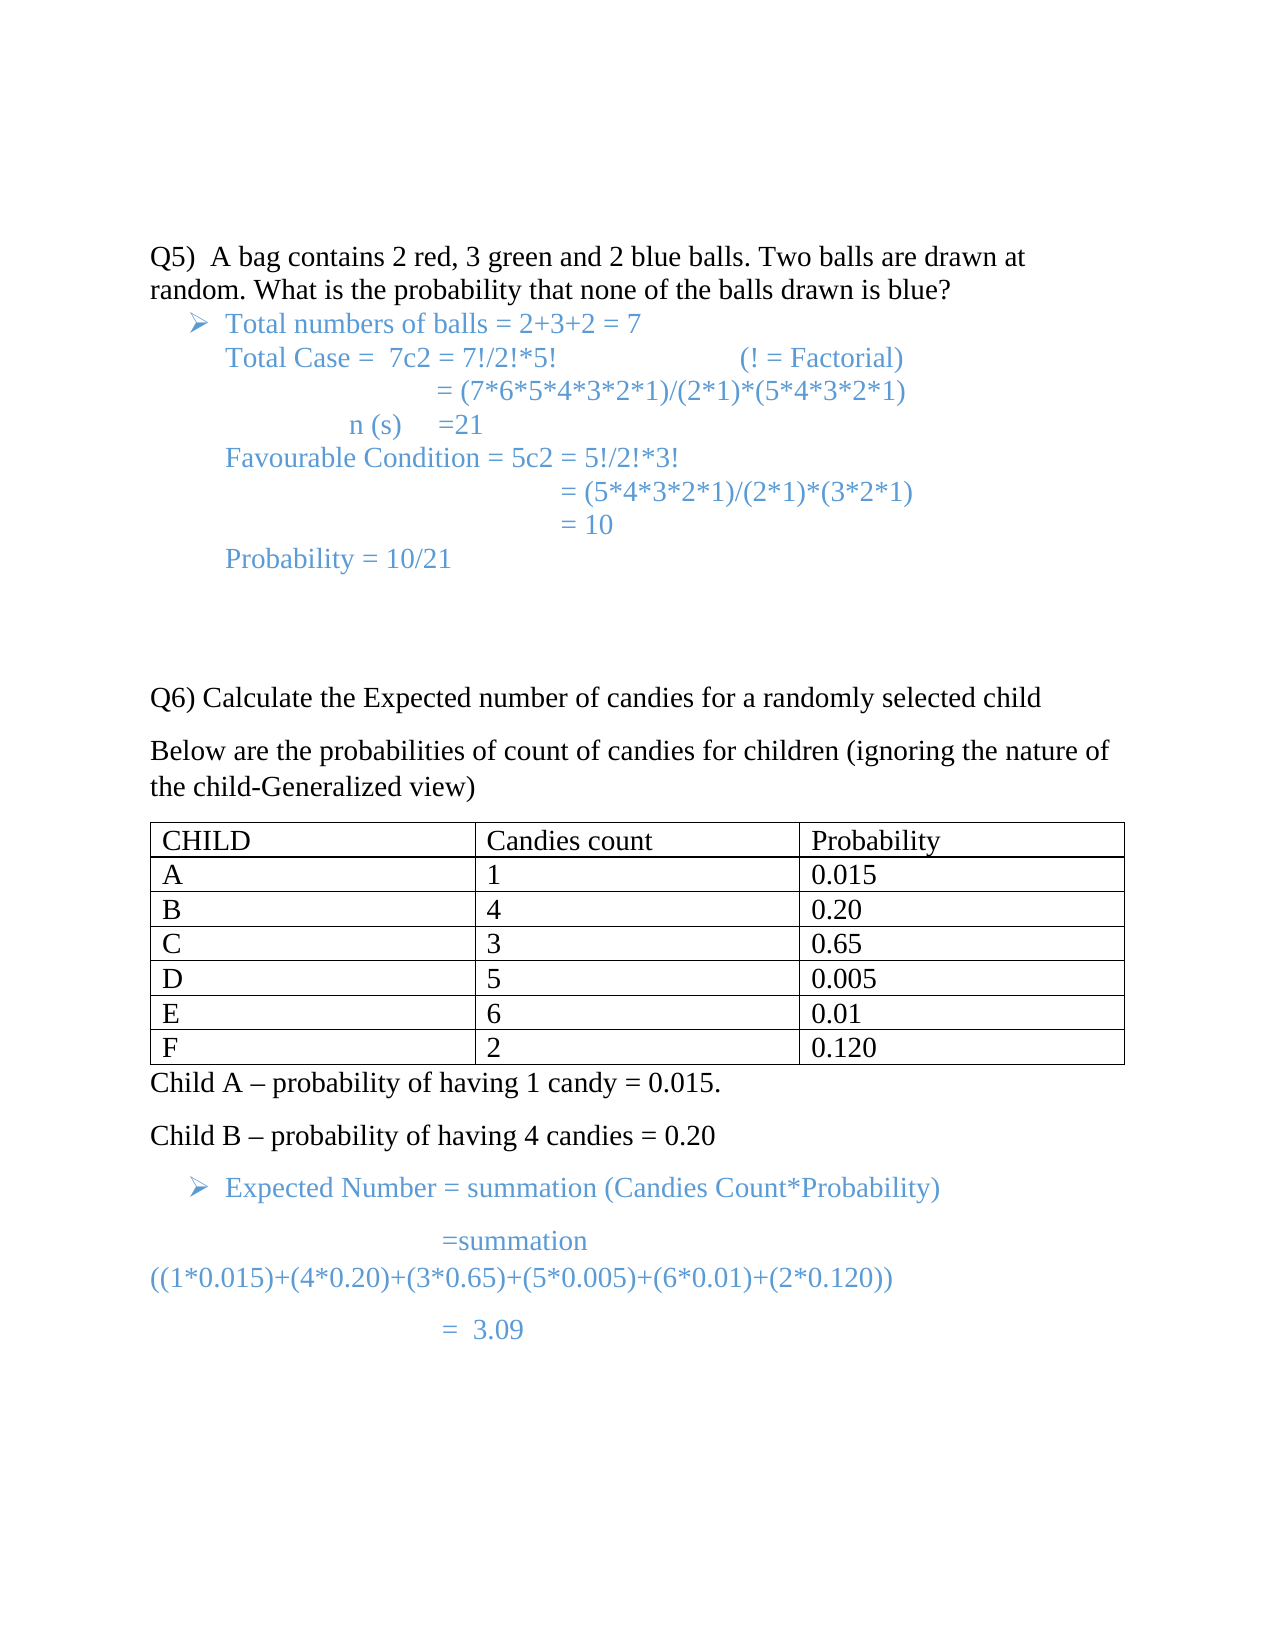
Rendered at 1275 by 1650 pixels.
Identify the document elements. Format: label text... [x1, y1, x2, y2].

table_cell 2 [476, 1030, 799, 1064]
table_cell 4 [476, 892, 799, 926]
table_cell A [151, 858, 475, 891]
table_cell E [151, 996, 475, 1029]
text Child A – probability of having 1 candy = 0.015. [150, 1065, 1125, 1098]
text = (7*6*5*4*3*2*1)/(2*1)*(5*4*3*2*1) [225, 373, 1125, 407]
table_cell C [151, 927, 475, 960]
table_cell D [151, 961, 475, 995]
text n (s) =21 [225, 407, 1125, 440]
table_cell 3 [476, 927, 799, 960]
text = 10 [225, 507, 1125, 541]
table_cell 0.015 [800, 858, 1124, 891]
table_cell 0.01 [800, 996, 1124, 1029]
text Favourable Condition = 5c2 = 5!/2!*3! [225, 440, 1125, 474]
table_cell 0.65 [800, 927, 1124, 960]
text Total Case = 7c2 = 7!/2!*5! (! = Factorial) [225, 340, 1125, 373]
text = (5*4*3*2*1)/(2*1)*(3*2*1) [225, 474, 1125, 507]
table_cell 6 [476, 996, 799, 1029]
table_cell 1 [476, 858, 799, 891]
list Expected Number = summation (Candies Count*Probability) [187, 1171, 1125, 1204]
text =summation ((1*0.015)+(4*0.20)+(3*0.65)+(5*0.005)+(6*0.01)+(2*0.120)) [150, 1223, 1125, 1293]
table_cell 0.120 [800, 1030, 1124, 1064]
text Child B – probability of having 4 candies = 0.20 [150, 1118, 1125, 1151]
table_header CHILD [151, 823, 475, 856]
table_cell B [151, 892, 475, 926]
table_cell 0.20 [800, 892, 1124, 926]
text Q6) Calculate the Expected number of candies for a randomly selected child [150, 680, 1125, 714]
text = 3.09 [150, 1312, 1125, 1346]
table_cell F [151, 1030, 475, 1064]
table_header Probability [800, 823, 1124, 856]
text Below are the probabilities of count of candies for children (ignoring the nature of the child-Generalized view) [150, 733, 1125, 803]
text Q5) A bag contains 2 red, 3 green and 2 blue balls. Two balls are drawn at random. What is the probability that none of the balls drawn is blue? [150, 239, 1125, 306]
table_cell 5 [476, 961, 799, 995]
table_header Candies count [476, 823, 799, 856]
table_cell 0.005 [800, 961, 1124, 995]
list Total numbers of balls = 2+3+2 = 7 [187, 306, 1125, 340]
text Probability = 10/21 [225, 541, 1125, 574]
